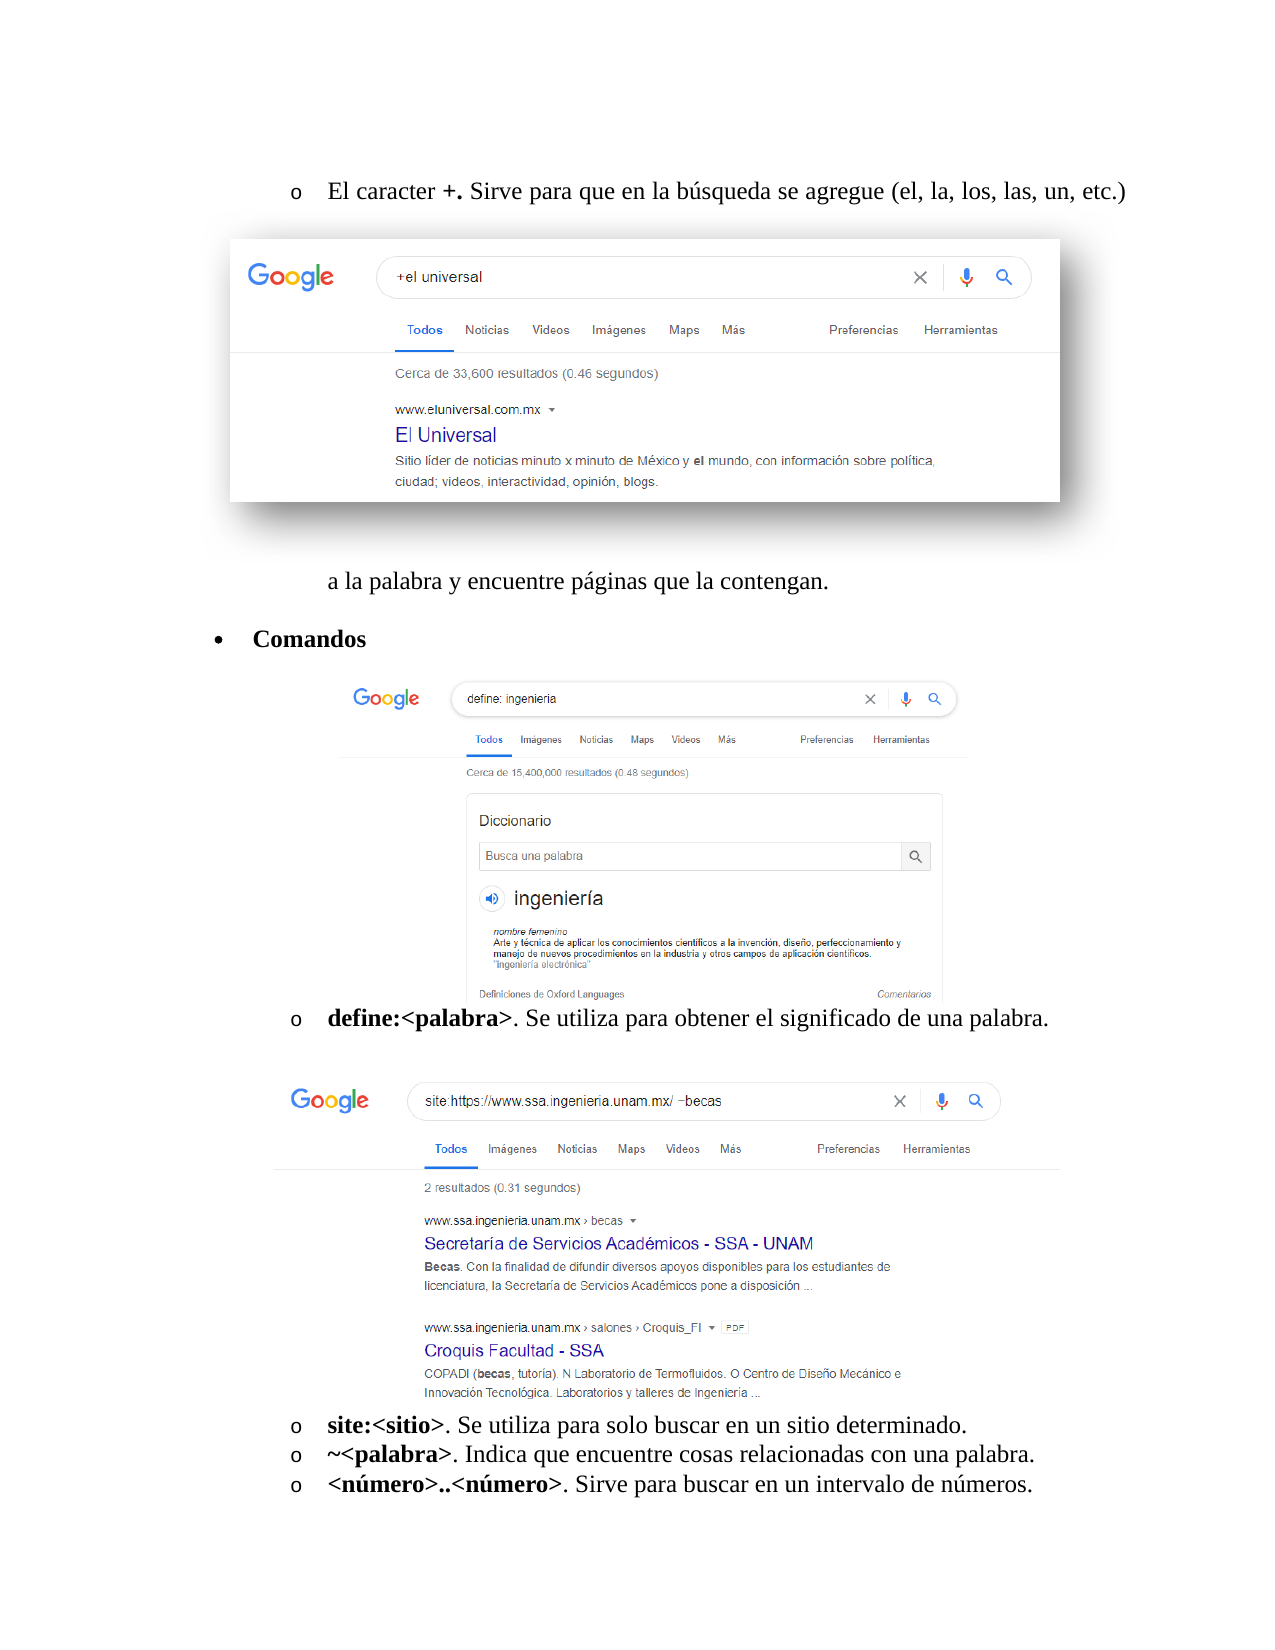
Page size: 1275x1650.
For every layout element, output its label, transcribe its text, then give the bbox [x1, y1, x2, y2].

list <número>..<número>. Sirve para buscar en un intervalo de números. [290, 1469, 1127, 1498]
list ~<palabra>. Indica que encuentre cosas relacionadas con una palabra. [290, 1439, 1127, 1469]
list Comandos [215, 624, 1127, 652]
picture [273, 1071, 1060, 1410]
picture [230, 239, 1060, 502]
picture [338, 669, 969, 1003]
